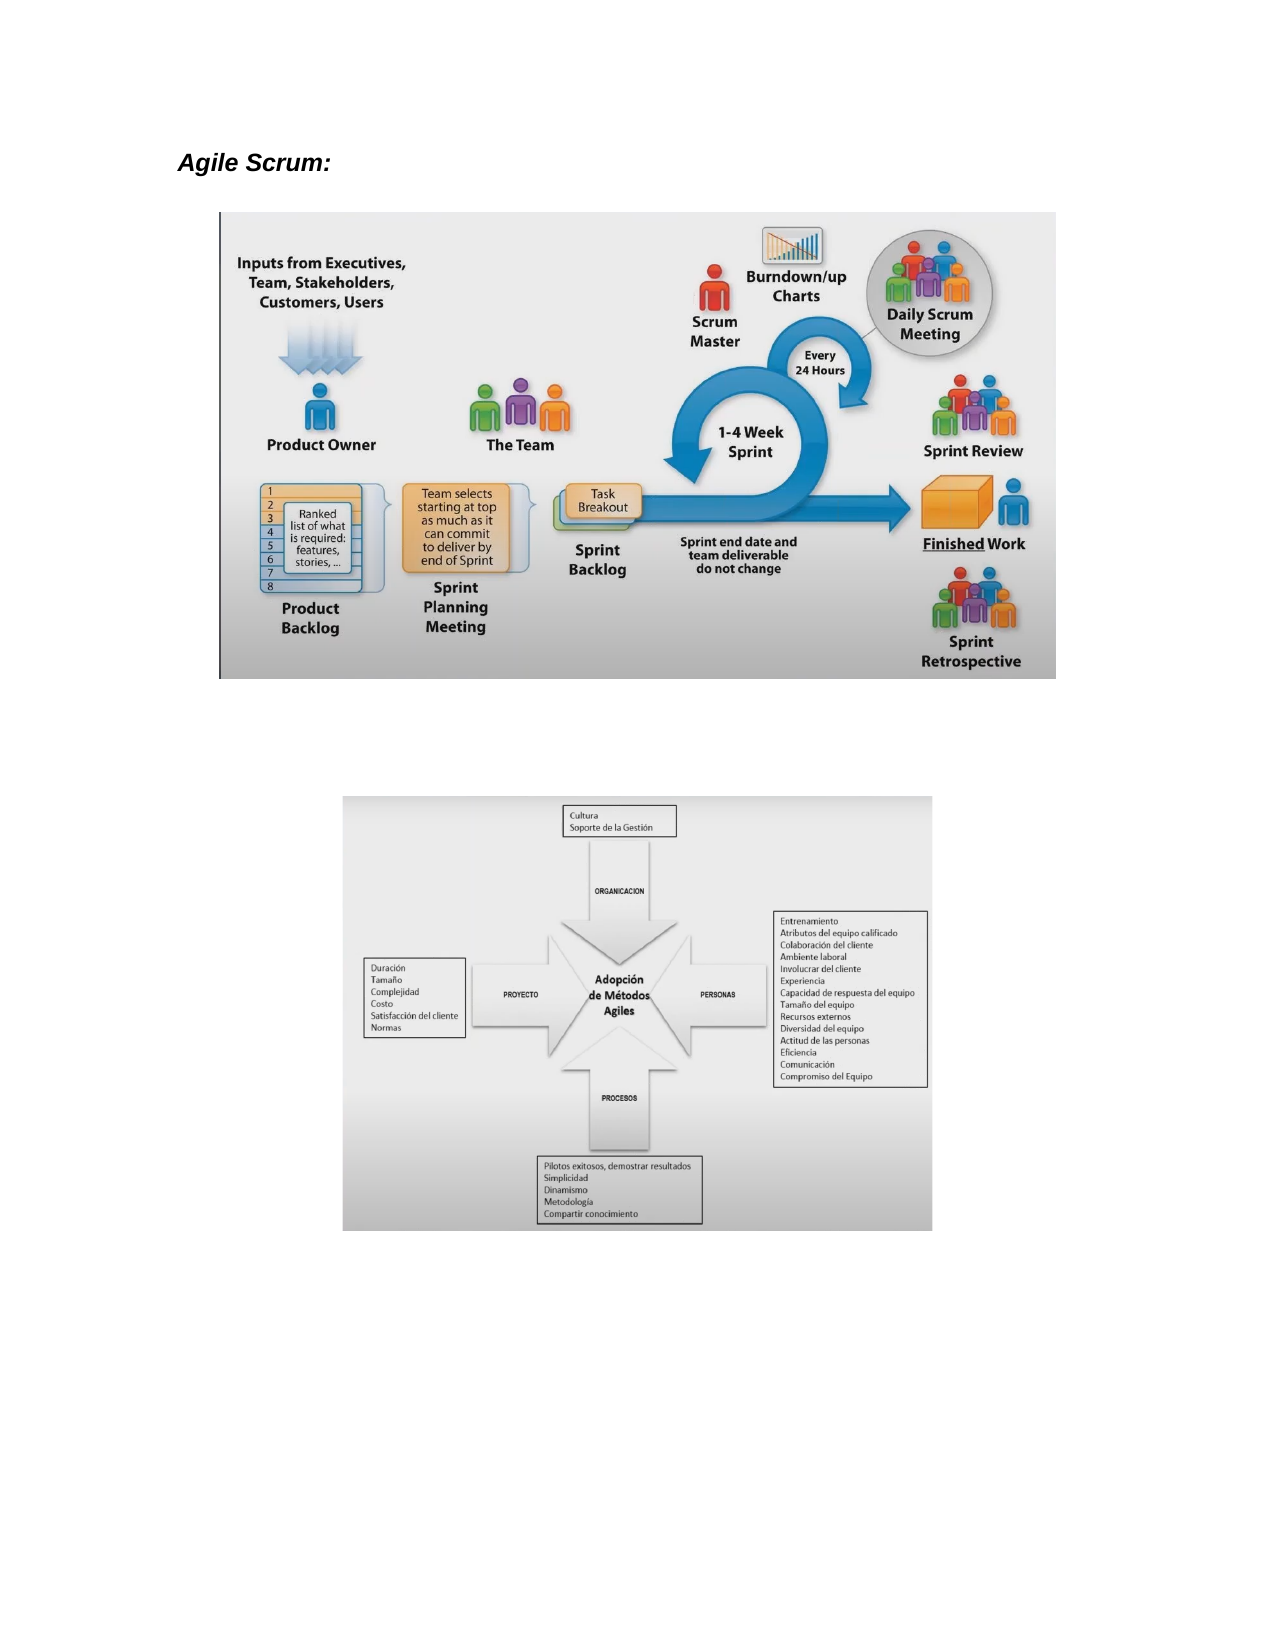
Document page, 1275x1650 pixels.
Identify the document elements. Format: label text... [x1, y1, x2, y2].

picture [219, 212, 1056, 679]
picture [342, 796, 933, 1231]
text Agile Scrum: [177, 148, 1098, 176]
